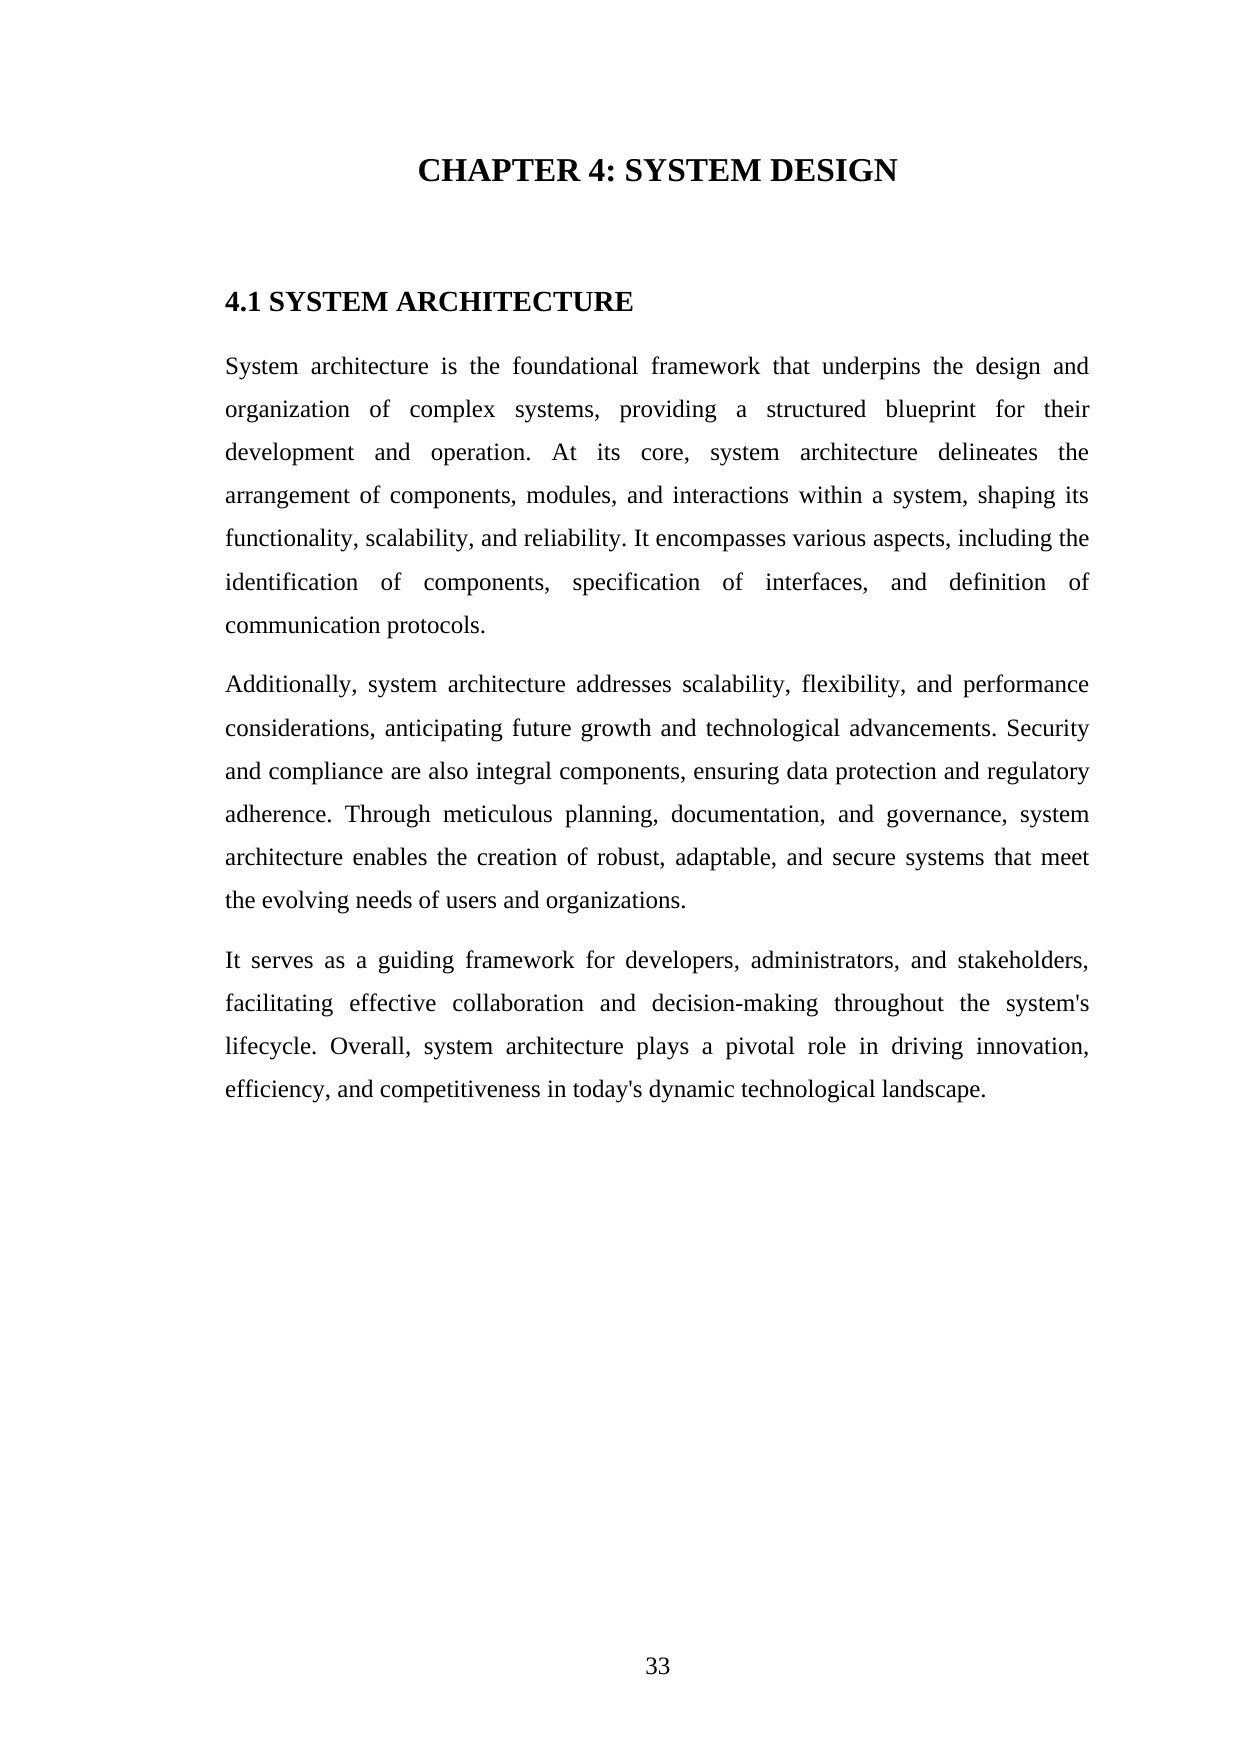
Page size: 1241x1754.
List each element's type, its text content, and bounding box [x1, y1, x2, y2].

subtitle CHAPTER 4: SYSTEM DESIGN [225, 150, 1090, 188]
subtitle 4.1 SYSTEM ARCHITECTURE [225, 284, 1090, 317]
text Additionally, system architecture addresses scalability, flexibility, and performance considerations, anticipating future growth and technological advancements. Security and compliance are also integral components, ensuring data protection and regulatory adherence. Through meticulous planning, documentation, and governance, system architecture enables the creation of robust, adaptable, and secure systems that meet the evolving needs of users and organizations. [225, 669, 1090, 914]
text System architecture is the foundational framework that underpins the design and organization of complex systems, providing a structured blueprint for their development and operation. At its core, system architecture delineates the arrangement of components, modules, and interactions within a system, shaping its functionality, scalability, and reliability. It encompasses various aspects, including the identification of components, specification of interfaces, and definition of communication protocols. [225, 351, 1090, 638]
text It serves as a guiding framework for developers, administrators, and stakeholders, facilitating effective collaboration and decision-making throughout the system's lifecycle. Overall, system architecture plays a pivotal role in driving innovation, efficiency, and competitiveness in today's dynamic technological landscape. [225, 945, 1090, 1103]
